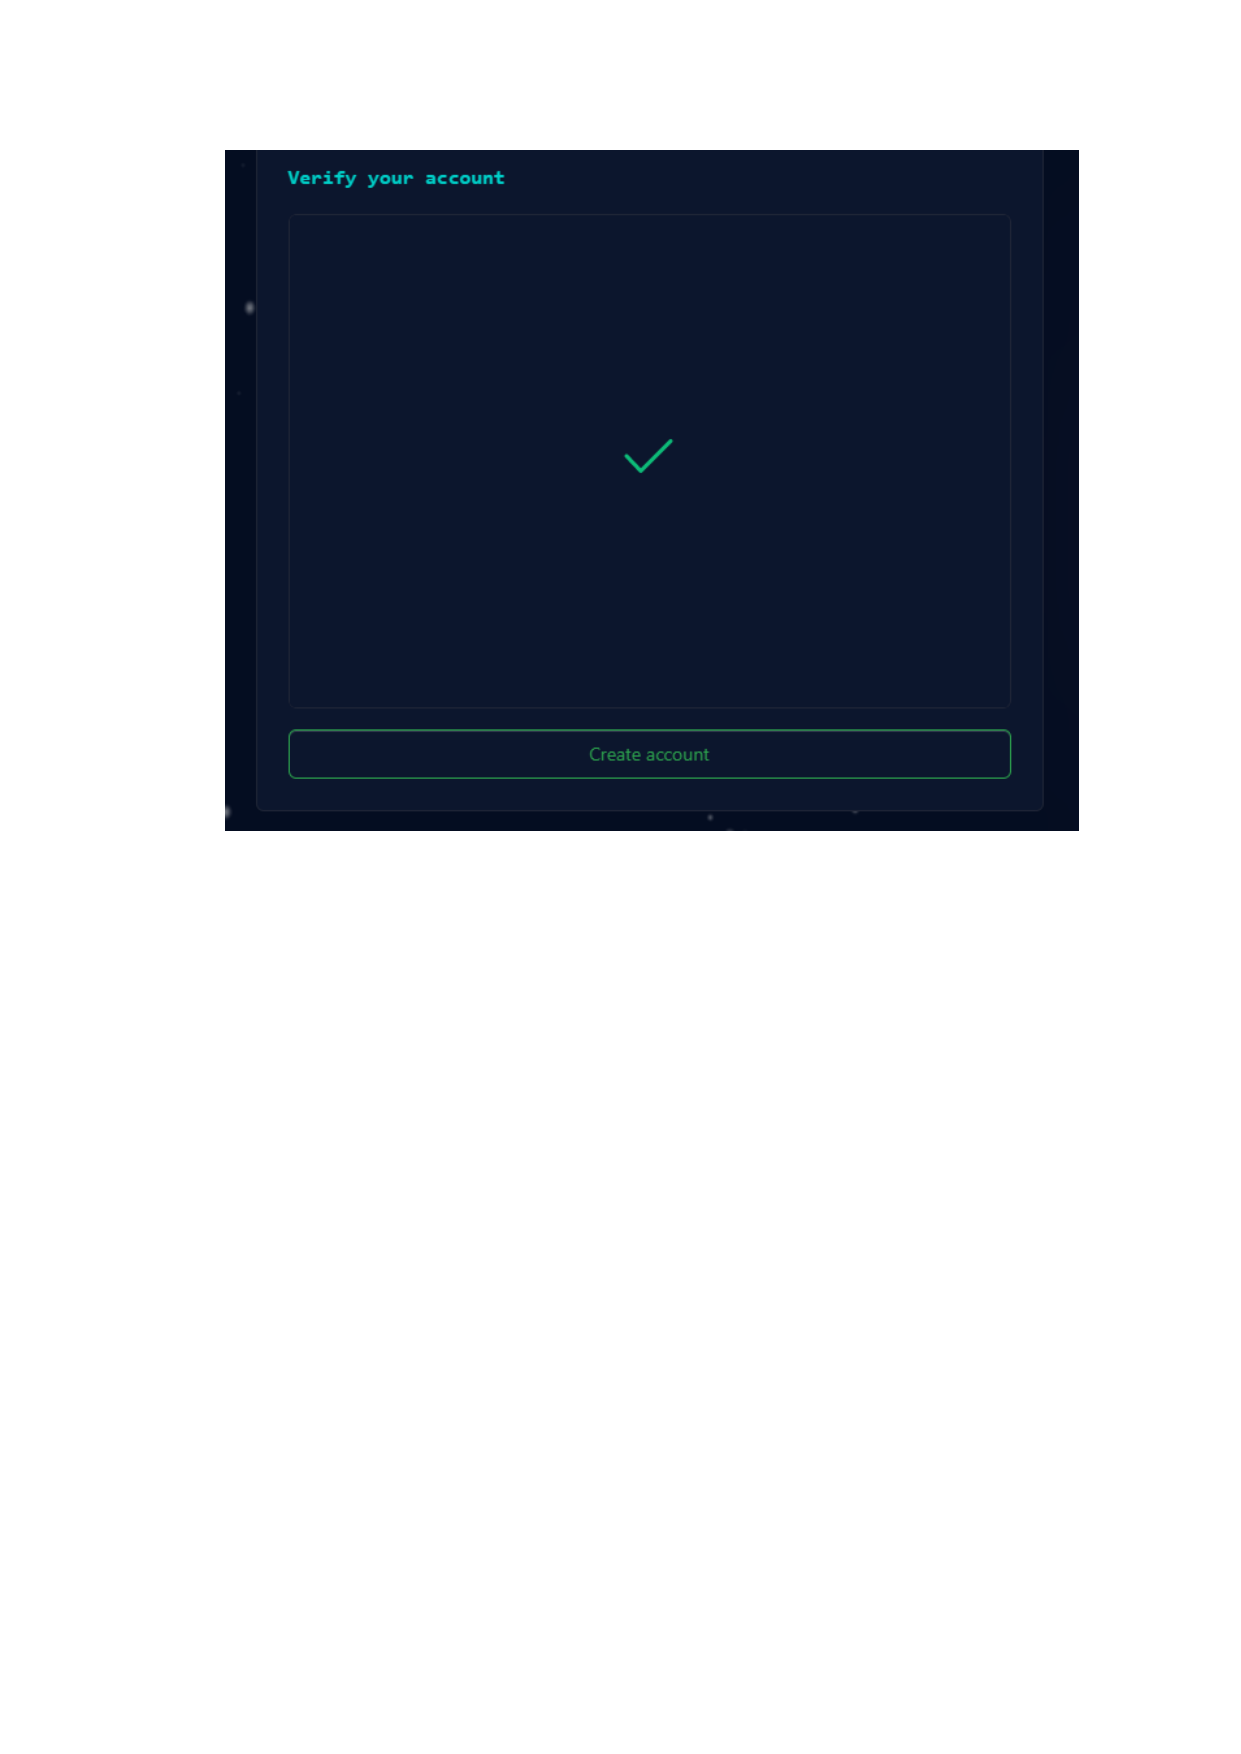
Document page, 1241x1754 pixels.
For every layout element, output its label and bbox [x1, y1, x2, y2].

picture [225, 150, 1079, 831]
